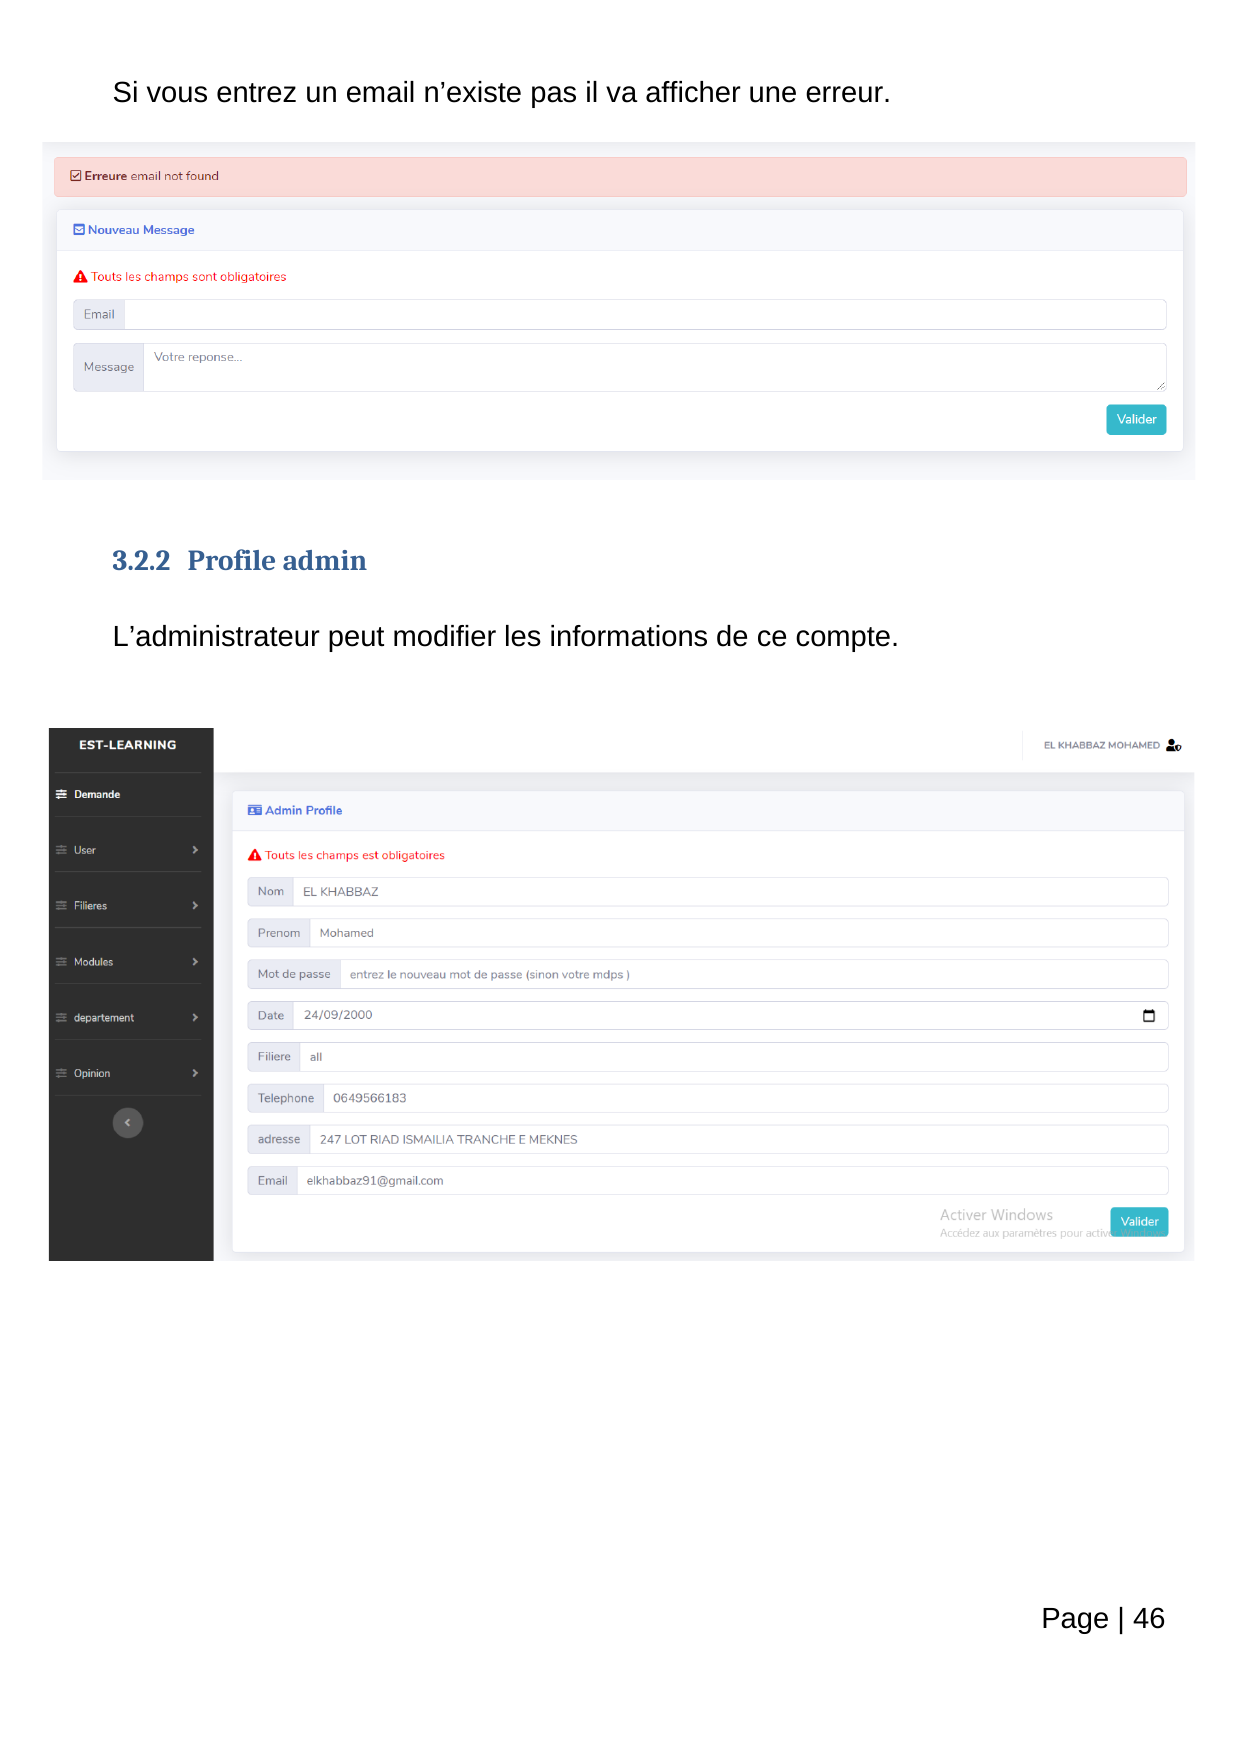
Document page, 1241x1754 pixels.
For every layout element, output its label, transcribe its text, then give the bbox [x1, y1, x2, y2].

picture [47, 728, 1194, 1260]
picture [42, 142, 1196, 480]
text L’administrateur peut modifier les informations de ce compte. [112, 619, 1165, 652]
text Si vous entrez un email n’existe pas il va afficher une erreur. [112, 75, 1165, 108]
subtitle Profile admin [112, 480, 1165, 577]
